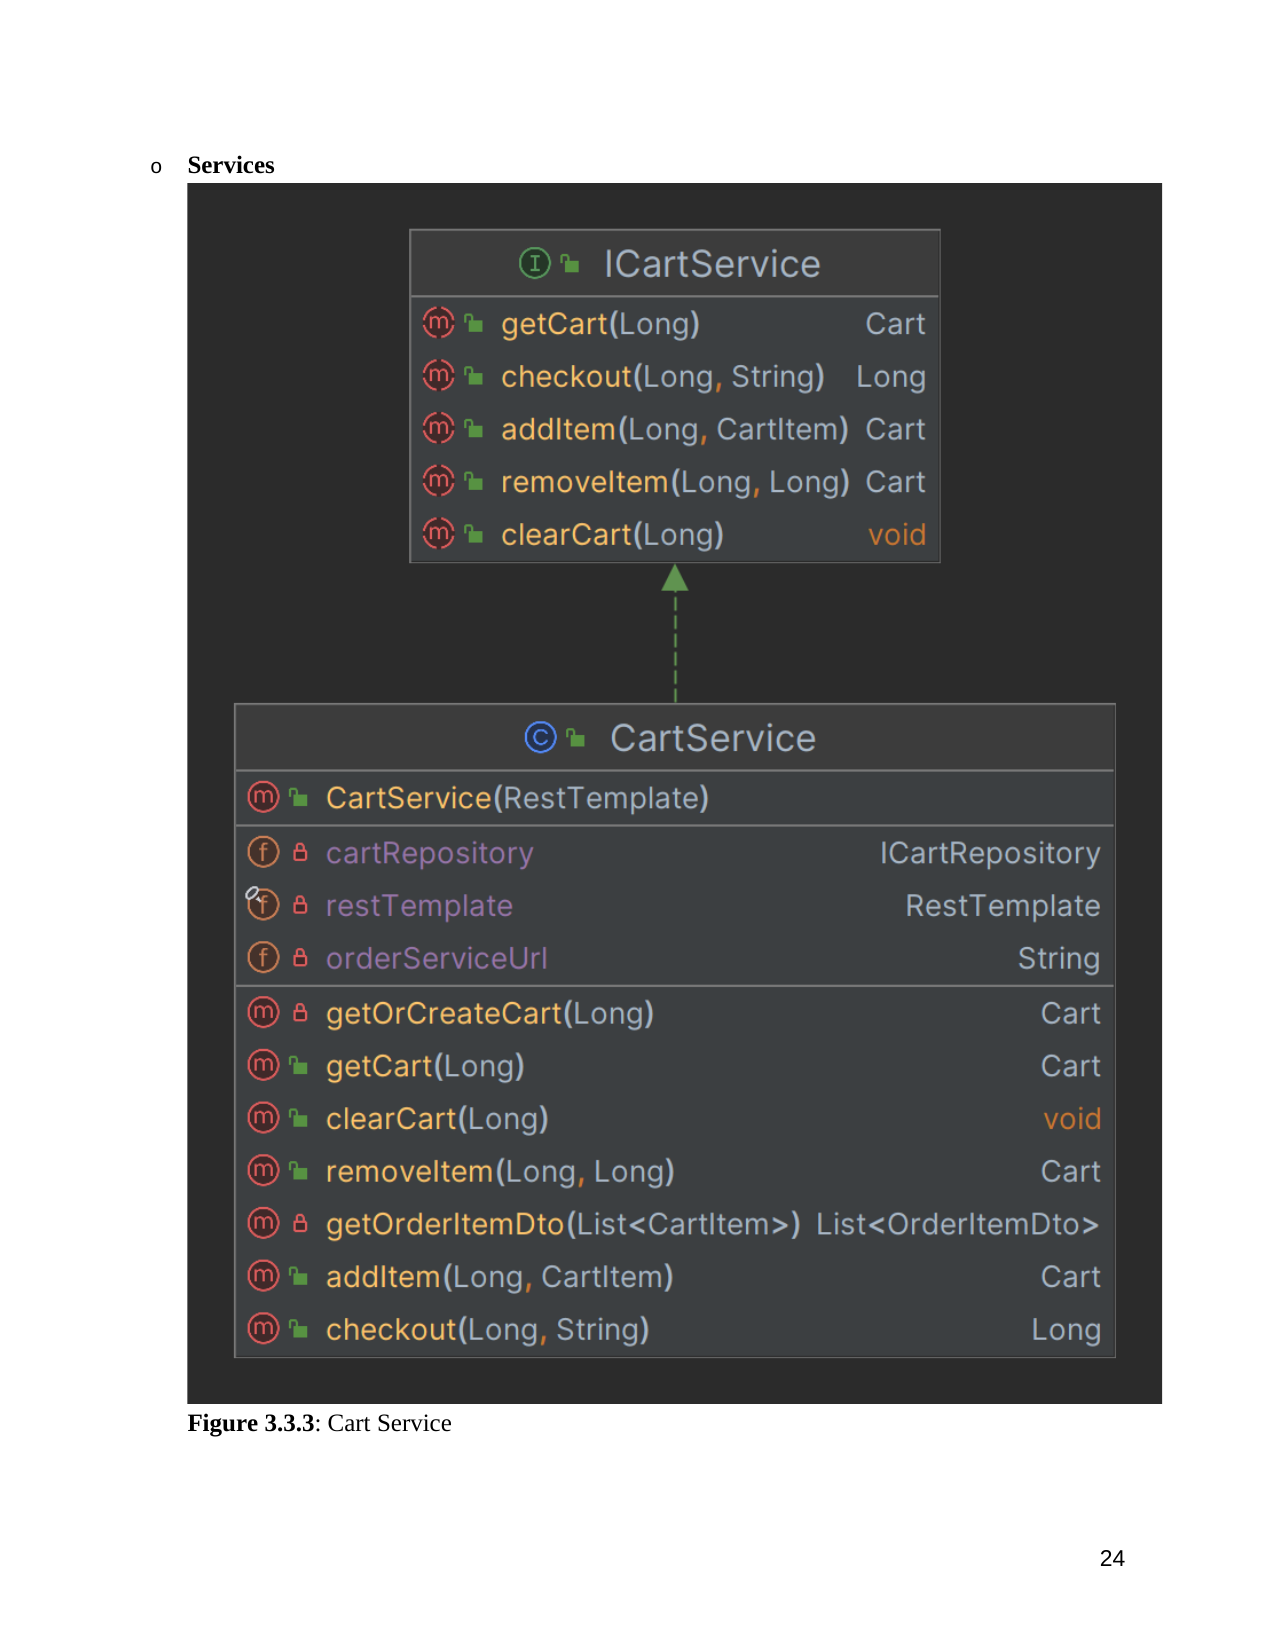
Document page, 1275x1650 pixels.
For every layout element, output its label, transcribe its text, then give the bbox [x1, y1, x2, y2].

list Services [150, 150, 1125, 179]
picture [187, 183, 1163, 1404]
text Figure 3.3.3: Cart Service [187, 1408, 1125, 1436]
